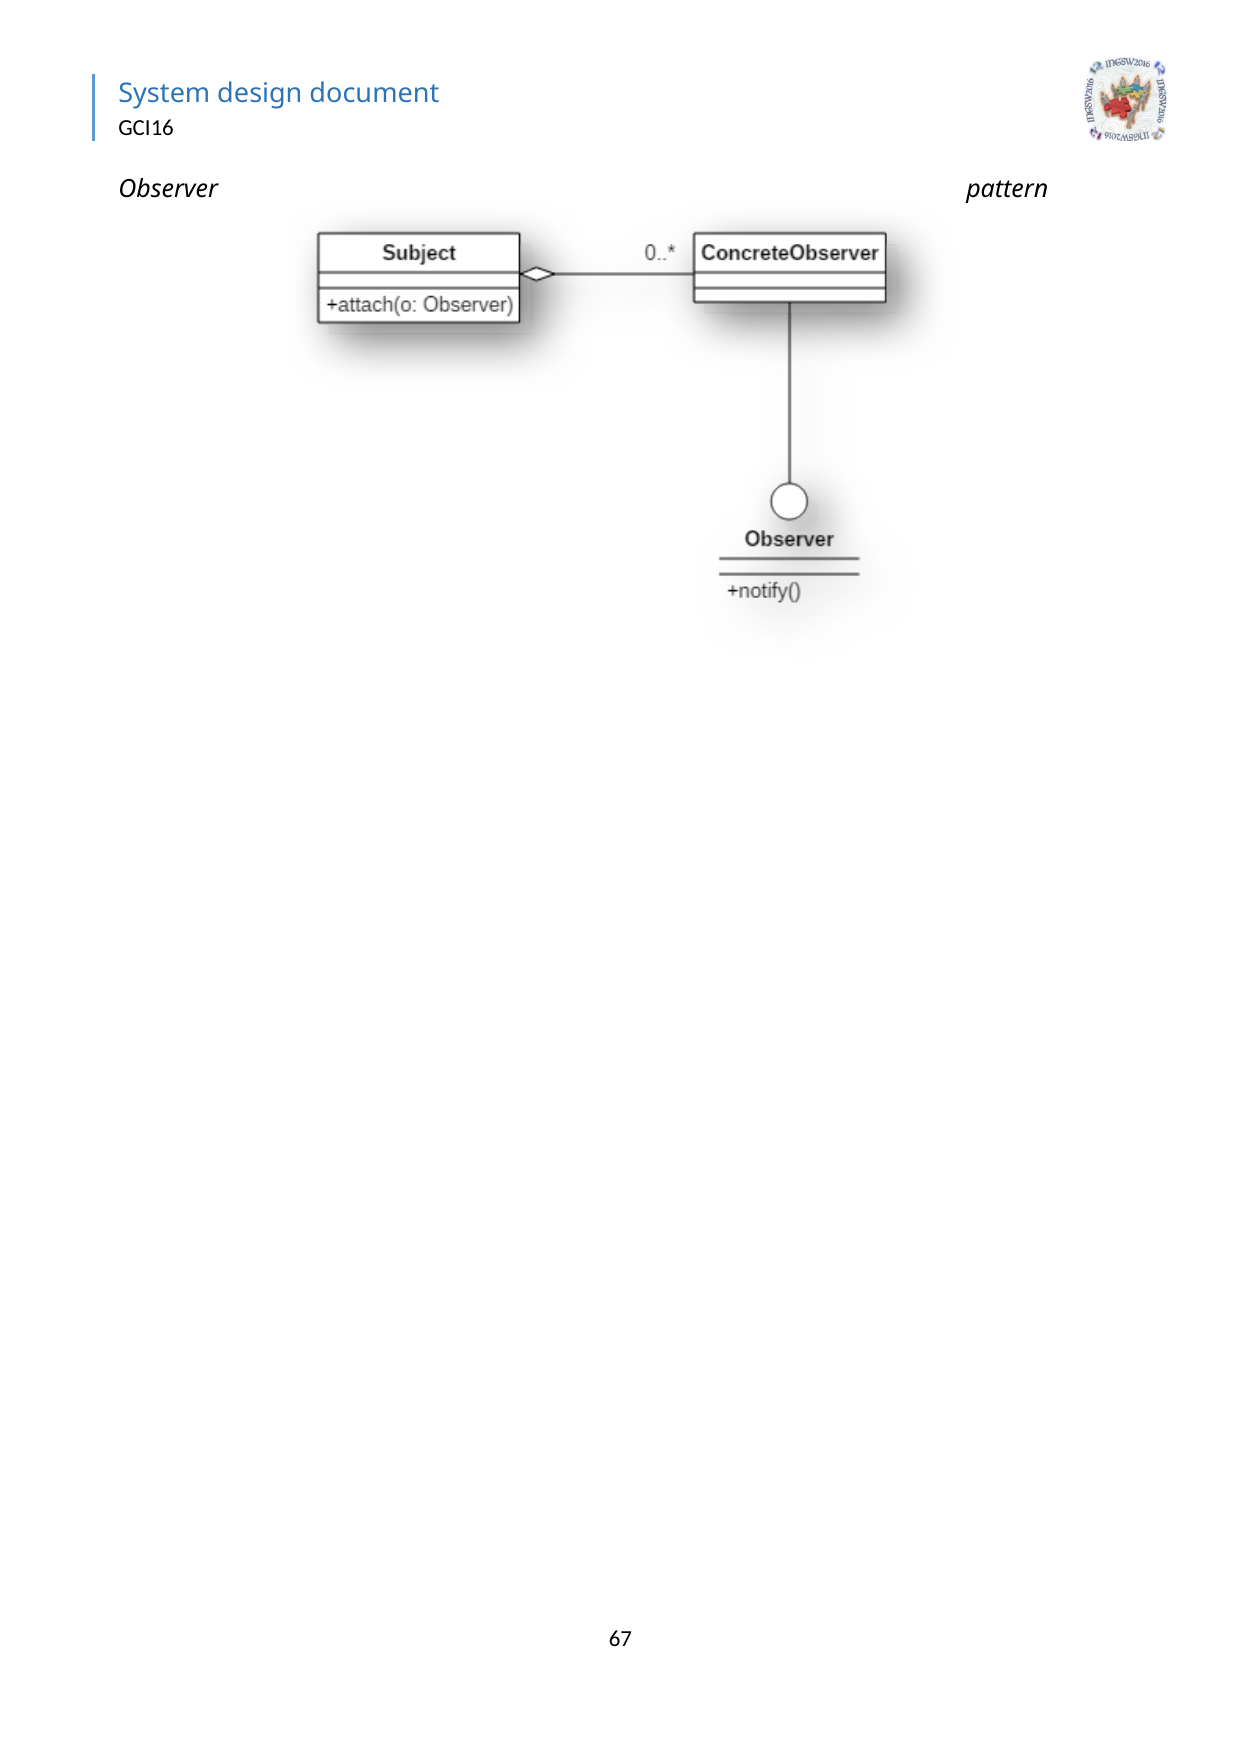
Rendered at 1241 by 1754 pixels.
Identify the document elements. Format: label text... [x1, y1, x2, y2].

text Observer pattern [118, 171, 1122, 205]
picture [303, 218, 948, 673]
picture [1076, 55, 1171, 149]
